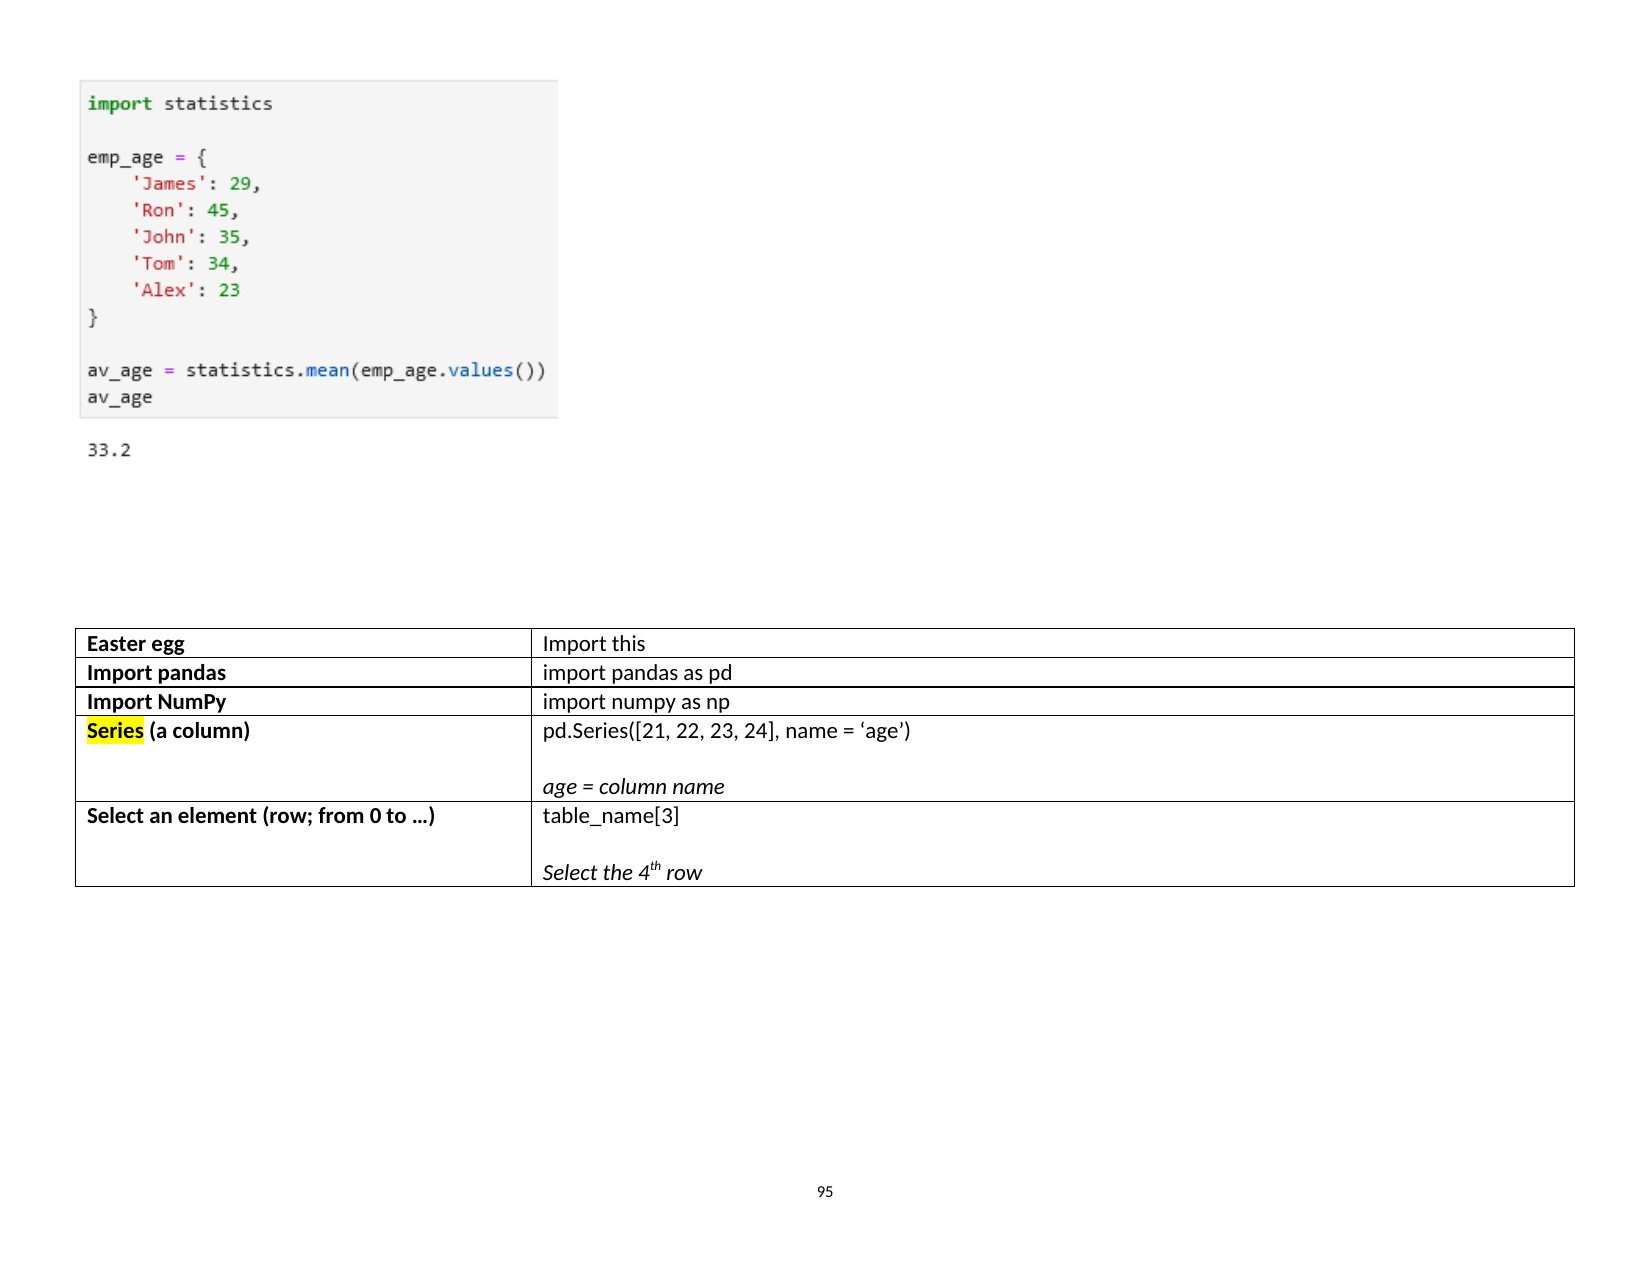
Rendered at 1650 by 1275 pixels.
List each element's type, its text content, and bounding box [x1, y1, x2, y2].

table_cell table_name[3] Select the 4th row [532, 802, 1574, 886]
table_cell Series (a column) [76, 716, 531, 801]
table_cell import numpy as np [532, 688, 1574, 715]
table_header Import this [532, 629, 1574, 657]
table_cell pd.Series([21, 22, 23, 24], name = ‘age’) age = column name [532, 716, 1574, 801]
table_cell Select an element (row; from 0 to …) [76, 802, 531, 886]
picture [75, 75, 558, 469]
table_cell import pandas as pd [532, 658, 1574, 686]
table_cell Import pandas [76, 658, 531, 686]
table_cell Import NumPy [76, 688, 531, 715]
table_header Easter egg [76, 629, 531, 657]
